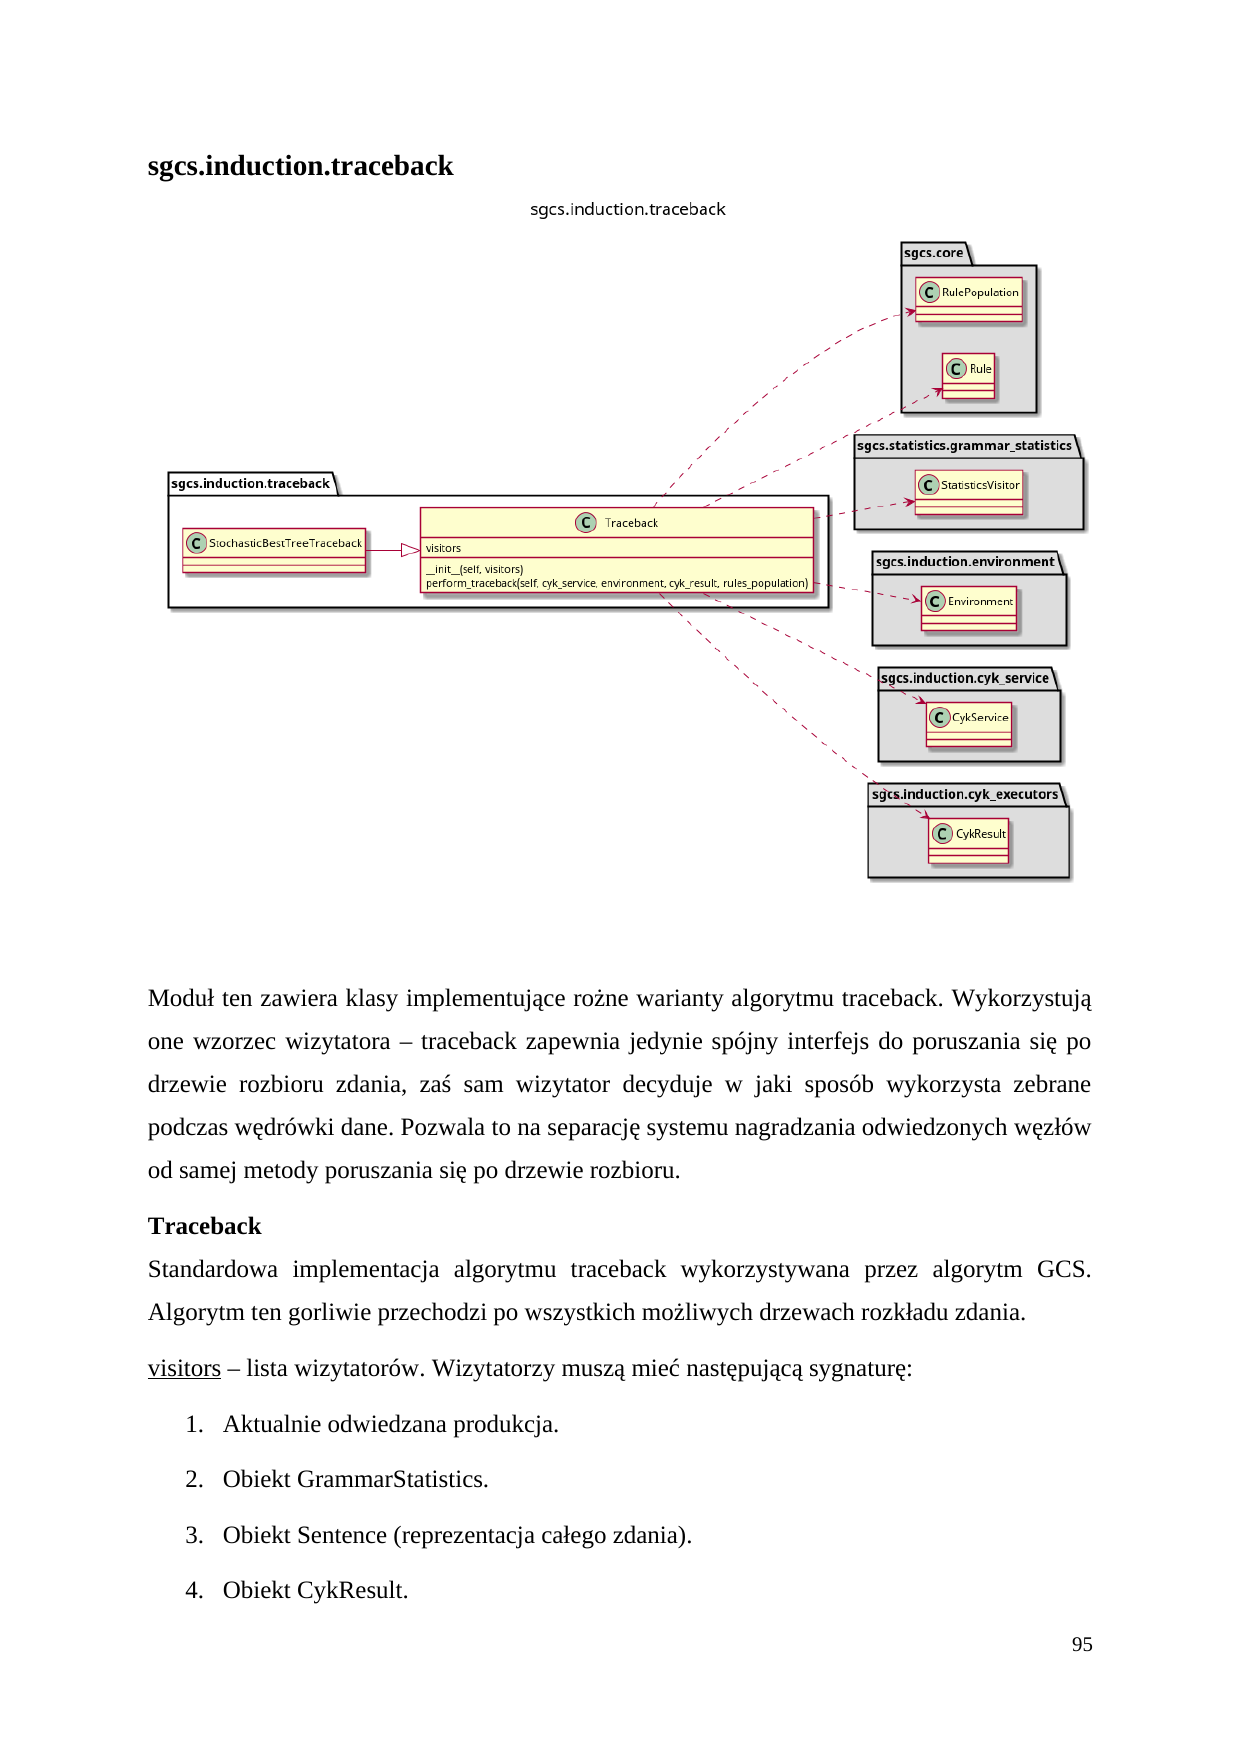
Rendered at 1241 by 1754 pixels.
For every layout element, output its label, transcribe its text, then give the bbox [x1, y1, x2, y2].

text Traceback [148, 1211, 1093, 1240]
picture [147, 197, 1093, 887]
text Moduł ten zawiera klasy implementujące rożne warianty algorytmu traceback. Wykorzystują one wzorzec wizytatora – traceback zapewnia jedynie spójny interfejs do poruszania się po drzewie rozbioru zdania, zaś sam wizytator decyduje w jaki sposób wykorzysta zebrane podczas wędrówki dane. Pozwala to na separację systemu nagradzania odwiedzonych węzłów od samej metody poruszania się po drzewie rozbioru. [148, 983, 1093, 1184]
text sgcs.induction.traceback [148, 148, 1093, 181]
list Obiekt GrammarStatistics. [185, 1464, 1093, 1493]
text visitors – lista wizytatorów. Wizytatorzy muszą mieć następującą sygnaturę: [148, 1353, 1093, 1382]
list Aktualnie odwiedzana produkcja. [185, 1409, 1093, 1437]
list Obiekt Sentence (reprezentacja całego zdania). [185, 1520, 1093, 1549]
text Standardowa implementacja algorytmu traceback wykorzystywana przez algorytm GCS. Algorytm ten gorliwie przechodzi po wszystkich możliwych drzewach rozkładu zdania. [148, 1254, 1093, 1326]
list Obiekt CykResult. [185, 1576, 1093, 1604]
